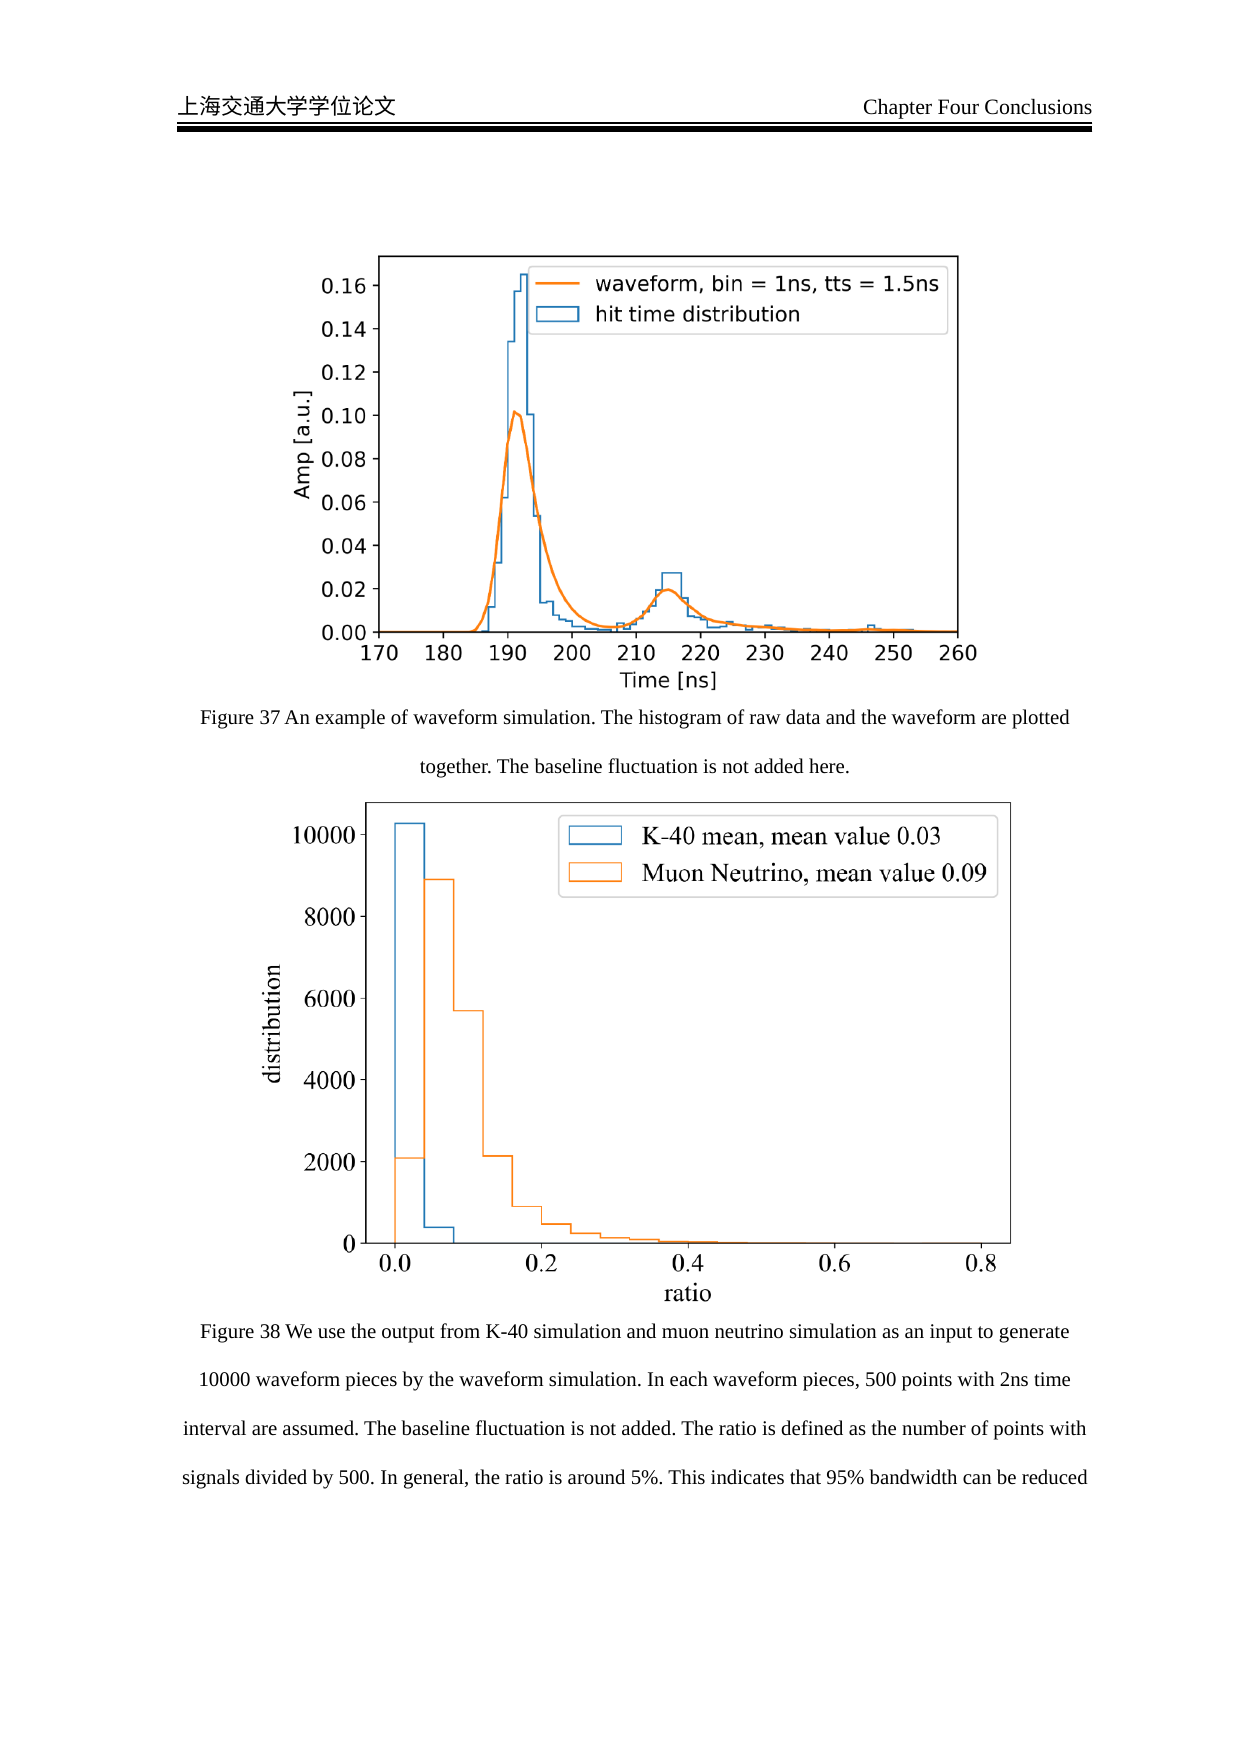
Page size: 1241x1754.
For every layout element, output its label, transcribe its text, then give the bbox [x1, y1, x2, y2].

picture [252, 794, 1018, 1311]
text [177, 1314, 1092, 1493]
picture [284, 246, 986, 698]
